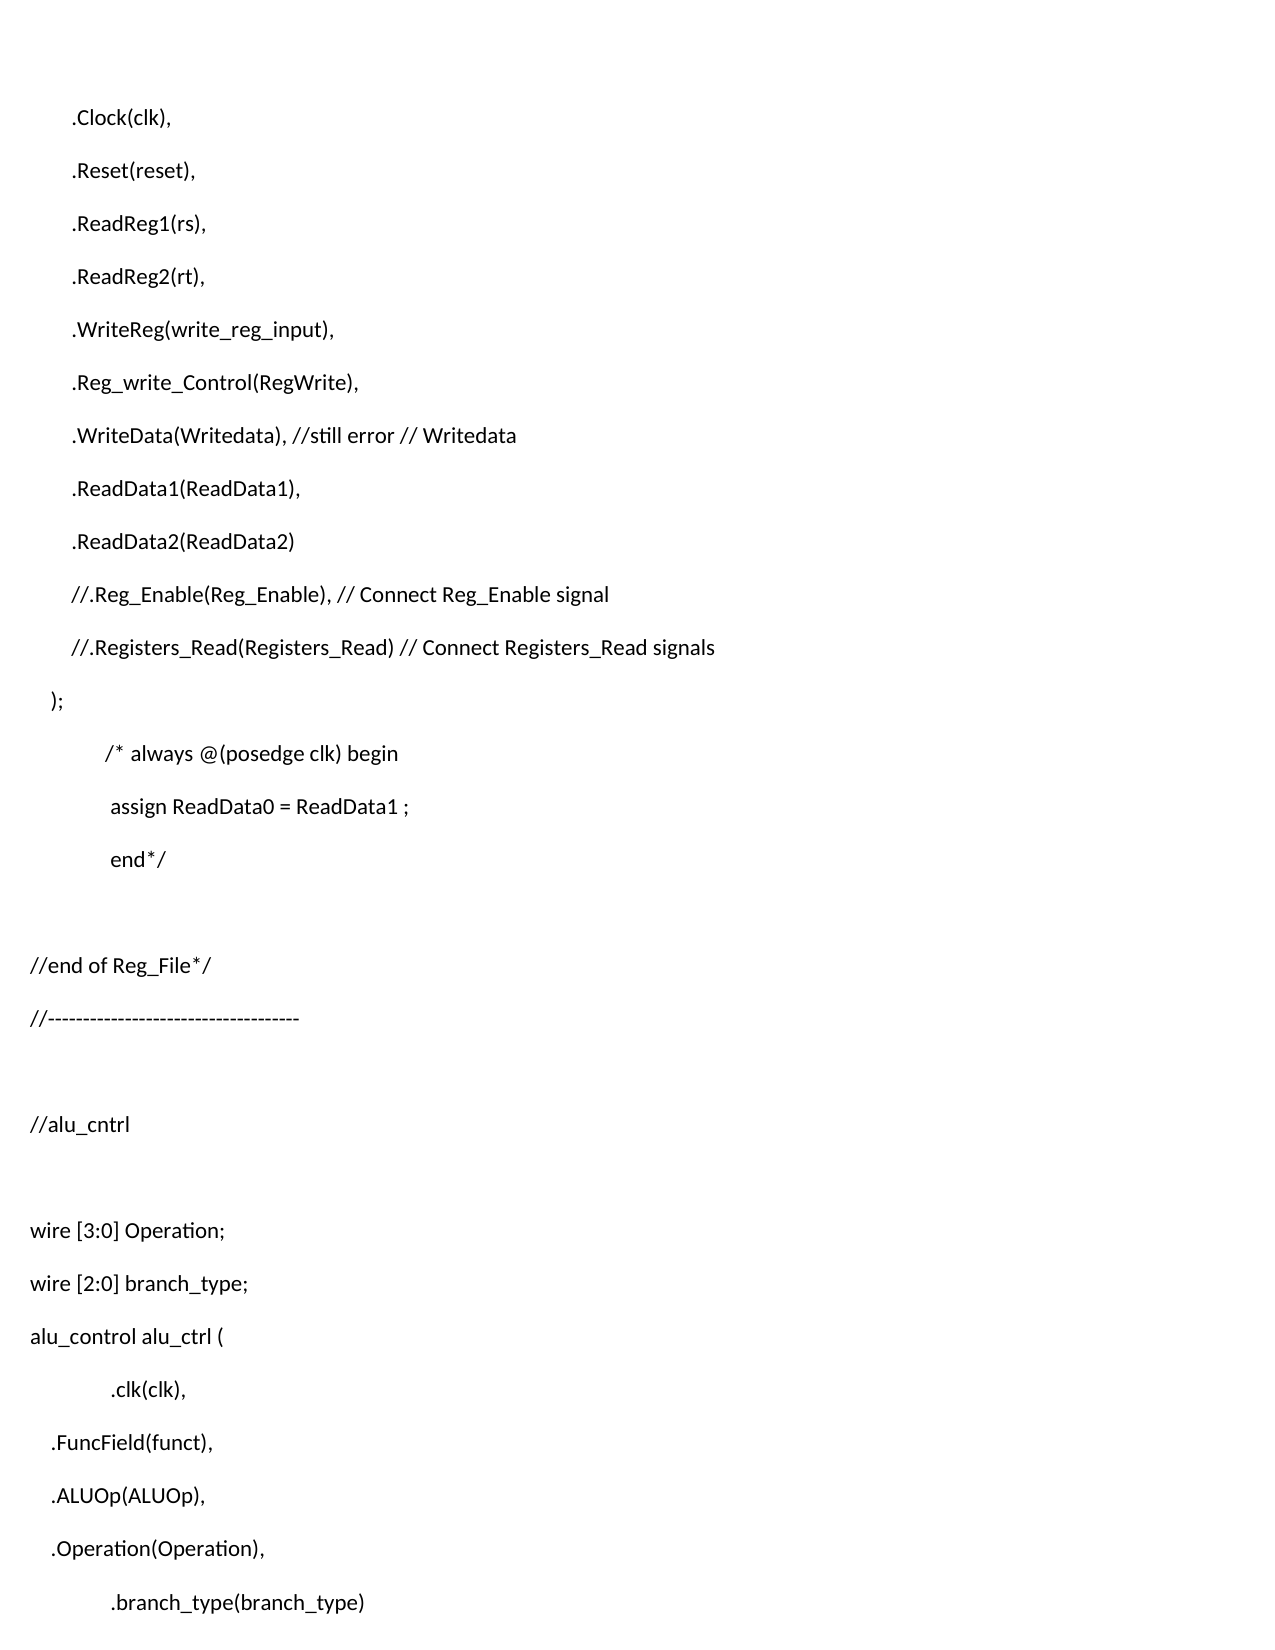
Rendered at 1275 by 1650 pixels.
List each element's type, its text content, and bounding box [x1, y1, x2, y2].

text ); [30, 686, 1245, 714]
text .Reset(reset), [30, 156, 1245, 184]
text wire [2:0] branch_type; [30, 1269, 1245, 1297]
text //alu_cntrl [30, 1110, 1245, 1138]
text assign ReadData0 = ReadData1 ; [30, 792, 1245, 820]
text .Clock(clk), [30, 103, 1245, 131]
text //.Reg_Enable(Reg_Enable), // Connect Reg_Enable signal [30, 580, 1245, 608]
text .ReadData2(ReadData2) [30, 527, 1245, 555]
text .clk(clk), [30, 1376, 1245, 1403]
text .ALUOp(ALUOp), [30, 1482, 1245, 1509]
text /* always @(posedge clk) begin [30, 739, 1245, 767]
text .branch_type(branch_type) [30, 1588, 1245, 1616]
text .Reg_write_Control(RegWrite), [30, 368, 1245, 396]
text .ReadReg1(rs), [30, 209, 1245, 237]
text //end of Reg_File*/ [30, 951, 1245, 979]
text //.Registers_Read(Registers_Read) // Connect Registers_Read signals [30, 633, 1245, 661]
text alu_control alu_ctrl ( [30, 1322, 1245, 1351]
text .WriteReg(write_reg_input), [30, 315, 1245, 343]
text //------------------------------------ [30, 1004, 1245, 1032]
text .ReadReg2(rt), [30, 262, 1245, 290]
text .FuncField(funct), [30, 1428, 1245, 1457]
text .Operation(Operation), [30, 1534, 1245, 1563]
text .WriteData(Writedata), //still error // Writedata [30, 421, 1245, 449]
text .ReadData1(ReadData1), [30, 474, 1245, 502]
text wire [3:0] Operation; [30, 1216, 1245, 1244]
text end*/ [30, 845, 1245, 873]
